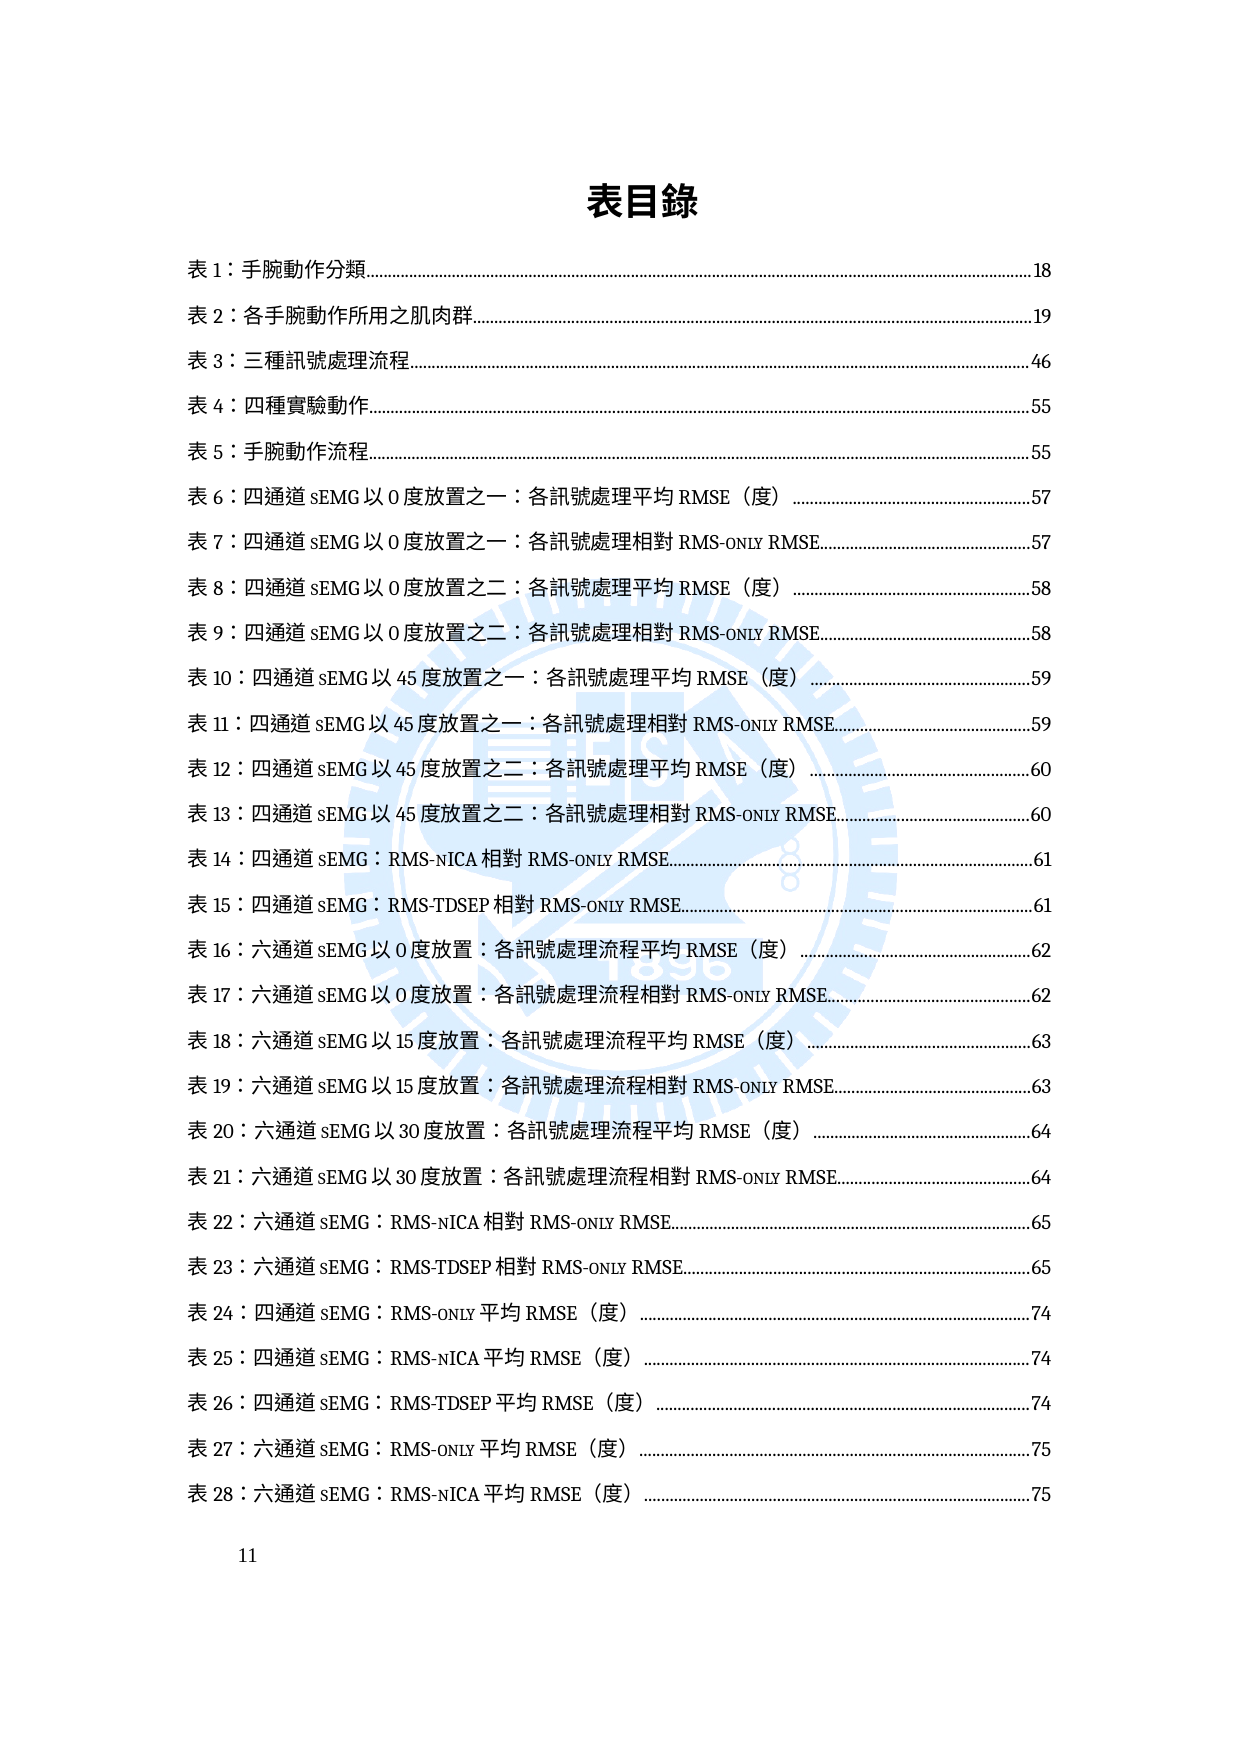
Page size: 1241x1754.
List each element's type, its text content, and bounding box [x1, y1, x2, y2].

text 表 16：六通道sEMG以0度放置：各訊號處理流程平均RMSE（度） 62 [187, 933, 1053, 963]
text 表 26：四通道sEMG：RMS-TDSEP平均RMSE（度） 74 [187, 1386, 1053, 1417]
text 表 24：四通道sEMG：RMS-only平均RMSE（度） 74 [187, 1296, 1053, 1326]
text 表 22：六通道sEMG：RMS-nICA相對RMS-only RMSE 65 [187, 1205, 1053, 1235]
text 表 27：六通道sEMG：RMS-only平均RMSE（度） 75 [187, 1432, 1053, 1462]
text 表 18：六通道sEMG以15度放置：各訊號處理流程平均RMSE（度） 63 [187, 1024, 1053, 1054]
text 表 8：四通道sEMG以0度放置之二：各訊號處理平均RMSE（度） 58 [187, 571, 1053, 601]
text 表 9：四通道sEMG以0度放置之二：各訊號處理相對RMS-only RMSE 58 [187, 616, 1053, 646]
text 表 13：四通道sEMG以45度放置之二：各訊號處理相對RMS-only RMSE 60 [187, 797, 1053, 828]
text 表 2：各手腕動作所用之肌肉群 19 [187, 299, 1053, 329]
text 表 23：六通道sEMG：RMS-TDSEP相對RMS-only RMSE 65 [187, 1251, 1053, 1281]
text 表 28：六通道sEMG：RMS-nICA平均RMSE（度） 75 [187, 1477, 1053, 1507]
text 表 4：四種實驗動作 55 [187, 389, 1053, 420]
text 表 5：手腕動作流程 55 [187, 435, 1053, 465]
text 表 21：六通道sEMG以30度放置：各訊號處理流程相對RMS-only RMSE 64 [187, 1160, 1053, 1190]
text 表 14：四通道sEMG：RMS-nICA相對RMS-only RMSE 61 [187, 843, 1053, 873]
text 表 20：六通道sEMG以30度放置：各訊號處理流程平均RMSE（度） 64 [187, 1114, 1053, 1145]
title 表目錄 [187, 172, 1053, 227]
text 表 17：六通道sEMG以0度放置：各訊號處理流程相對RMS-only RMSE 62 [187, 979, 1053, 1009]
text 表 11：四通道sEMG以45度放置之一：各訊號處理相對RMS-only RMSE 59 [187, 707, 1053, 737]
text 表 10：四通道sEMG以45度放置之一：各訊號處理平均RMSE（度） 59 [187, 661, 1053, 692]
text 表 15：四通道sEMG：RMS-TDSEP相對RMS-only RMSE 61 [187, 888, 1053, 918]
text 表 3：三種訊號處理流程 46 [187, 344, 1053, 374]
text 表 12：四通道sEMG以45度放置之二：各訊號處理平均RMSE（度） 60 [187, 752, 1053, 782]
text 表 7：四通道sEMG以0度放置之一：各訊號處理相對RMS-only RMSE 57 [187, 526, 1053, 556]
text 表 6：四通道sEMG以0度放置之一：各訊號處理平均RMSE（度） 57 [187, 480, 1053, 510]
text 表 19：六通道sEMG以15度放置：各訊號處理流程相對RMS-only RMSE 63 [187, 1069, 1053, 1099]
text 表 25：四通道sEMG：RMS-nICA平均RMSE（度） 74 [187, 1341, 1053, 1371]
text 表 1：手腕動作分類 18 [187, 254, 1053, 284]
